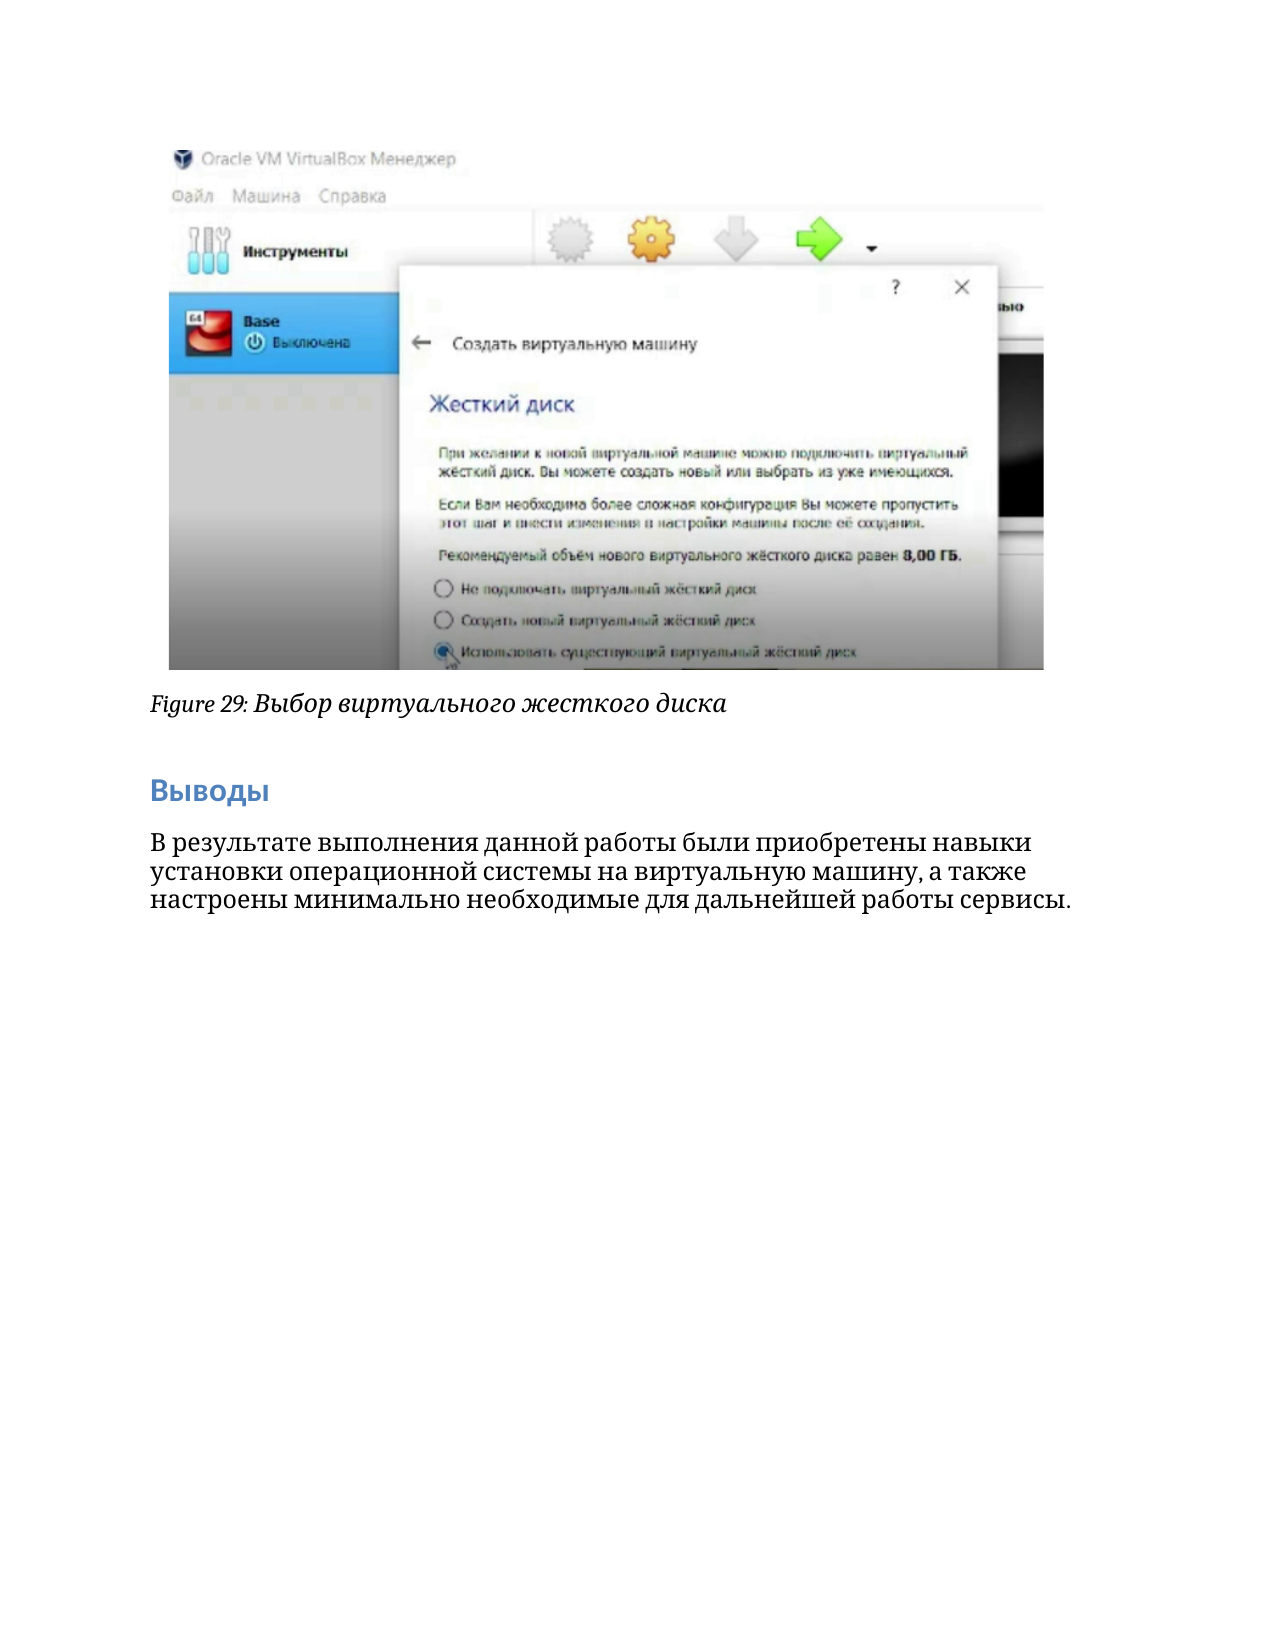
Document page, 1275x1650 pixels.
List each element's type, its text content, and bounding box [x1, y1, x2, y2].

picture [168, 150, 1044, 670]
text Figure 29: Выбор виртуального жесткого диска [150, 690, 1125, 719]
text В результате выполнения данной работы были приобретены навыки установки операционной системы на виртуальную машину, а также настроены минимально необходимые для дальнейшей работы сервисы. [150, 829, 1125, 915]
subtitle Выводы [150, 769, 1125, 810]
